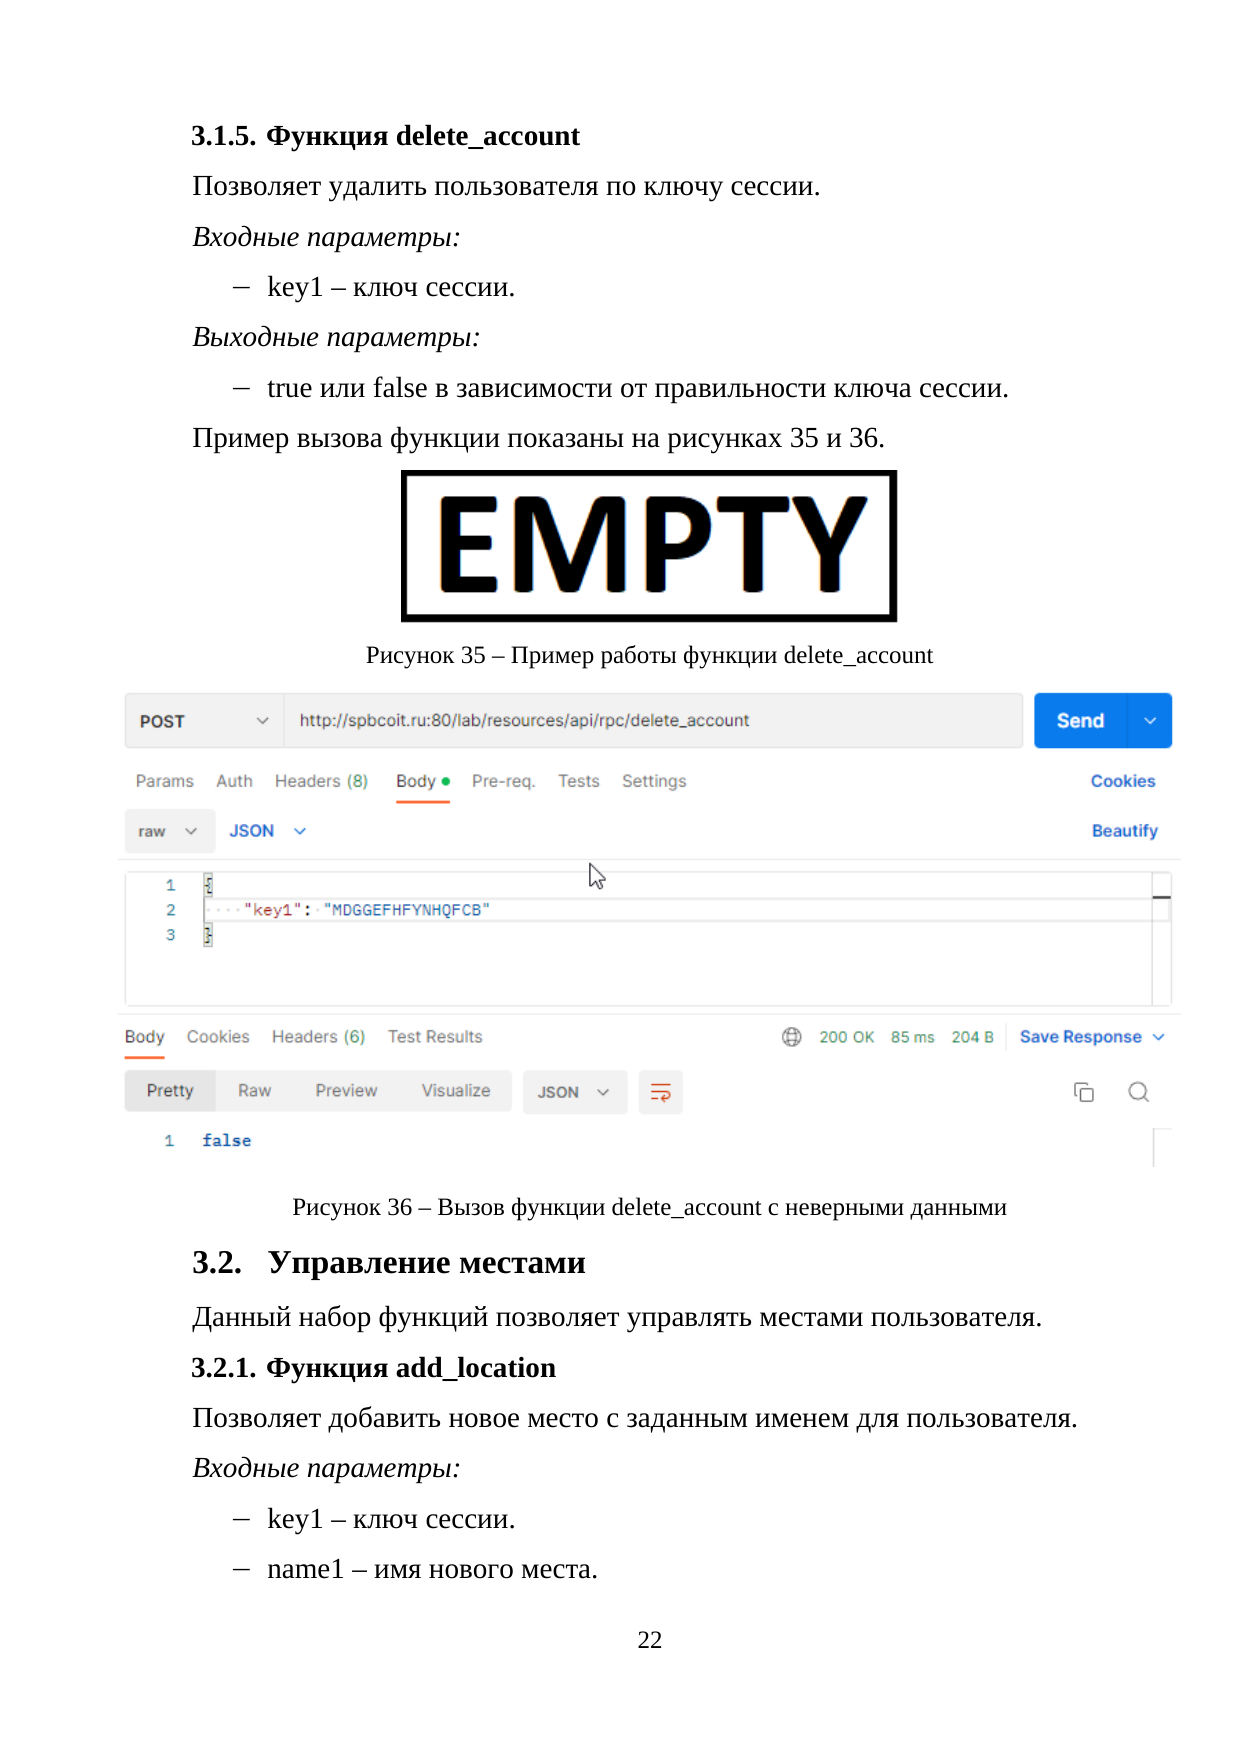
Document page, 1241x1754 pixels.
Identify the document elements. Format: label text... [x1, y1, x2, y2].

text Входные параметры: [118, 1450, 1181, 1484]
text Пример вызова функции показаны на рисунках 35 и 36. [118, 420, 1181, 454]
text Позволяет удалить пользователя по ключу сессии. [118, 168, 1181, 202]
list key1 – ключ сессии. [229, 1501, 1181, 1534]
text Выходные параметры: [118, 319, 1181, 353]
picture [118, 689, 1182, 1167]
subtitle Функция delete_account [191, 118, 1181, 152]
text Позволяет добавить новое место с заданным именем для пользователя. [118, 1400, 1181, 1434]
text Данный набор функций позволяет управлять местами пользователя. [118, 1299, 1181, 1333]
subtitle Функция add_location [191, 1350, 1181, 1383]
list key1 – ключ сессии. [229, 269, 1181, 303]
picture [401, 470, 899, 624]
text Рисунок 35 – Пример работы функции delete_account [118, 640, 1181, 669]
list name1 – имя нового места. [229, 1551, 1181, 1585]
text Входные параметры: [118, 219, 1181, 252]
text Рисунок 36 – Вызов функции delete_account с неверными данными [118, 1192, 1181, 1221]
subtitle Управление местами [192, 1242, 1181, 1280]
list true или false в зависимости от правильности ключа сессии. [229, 370, 1181, 403]
